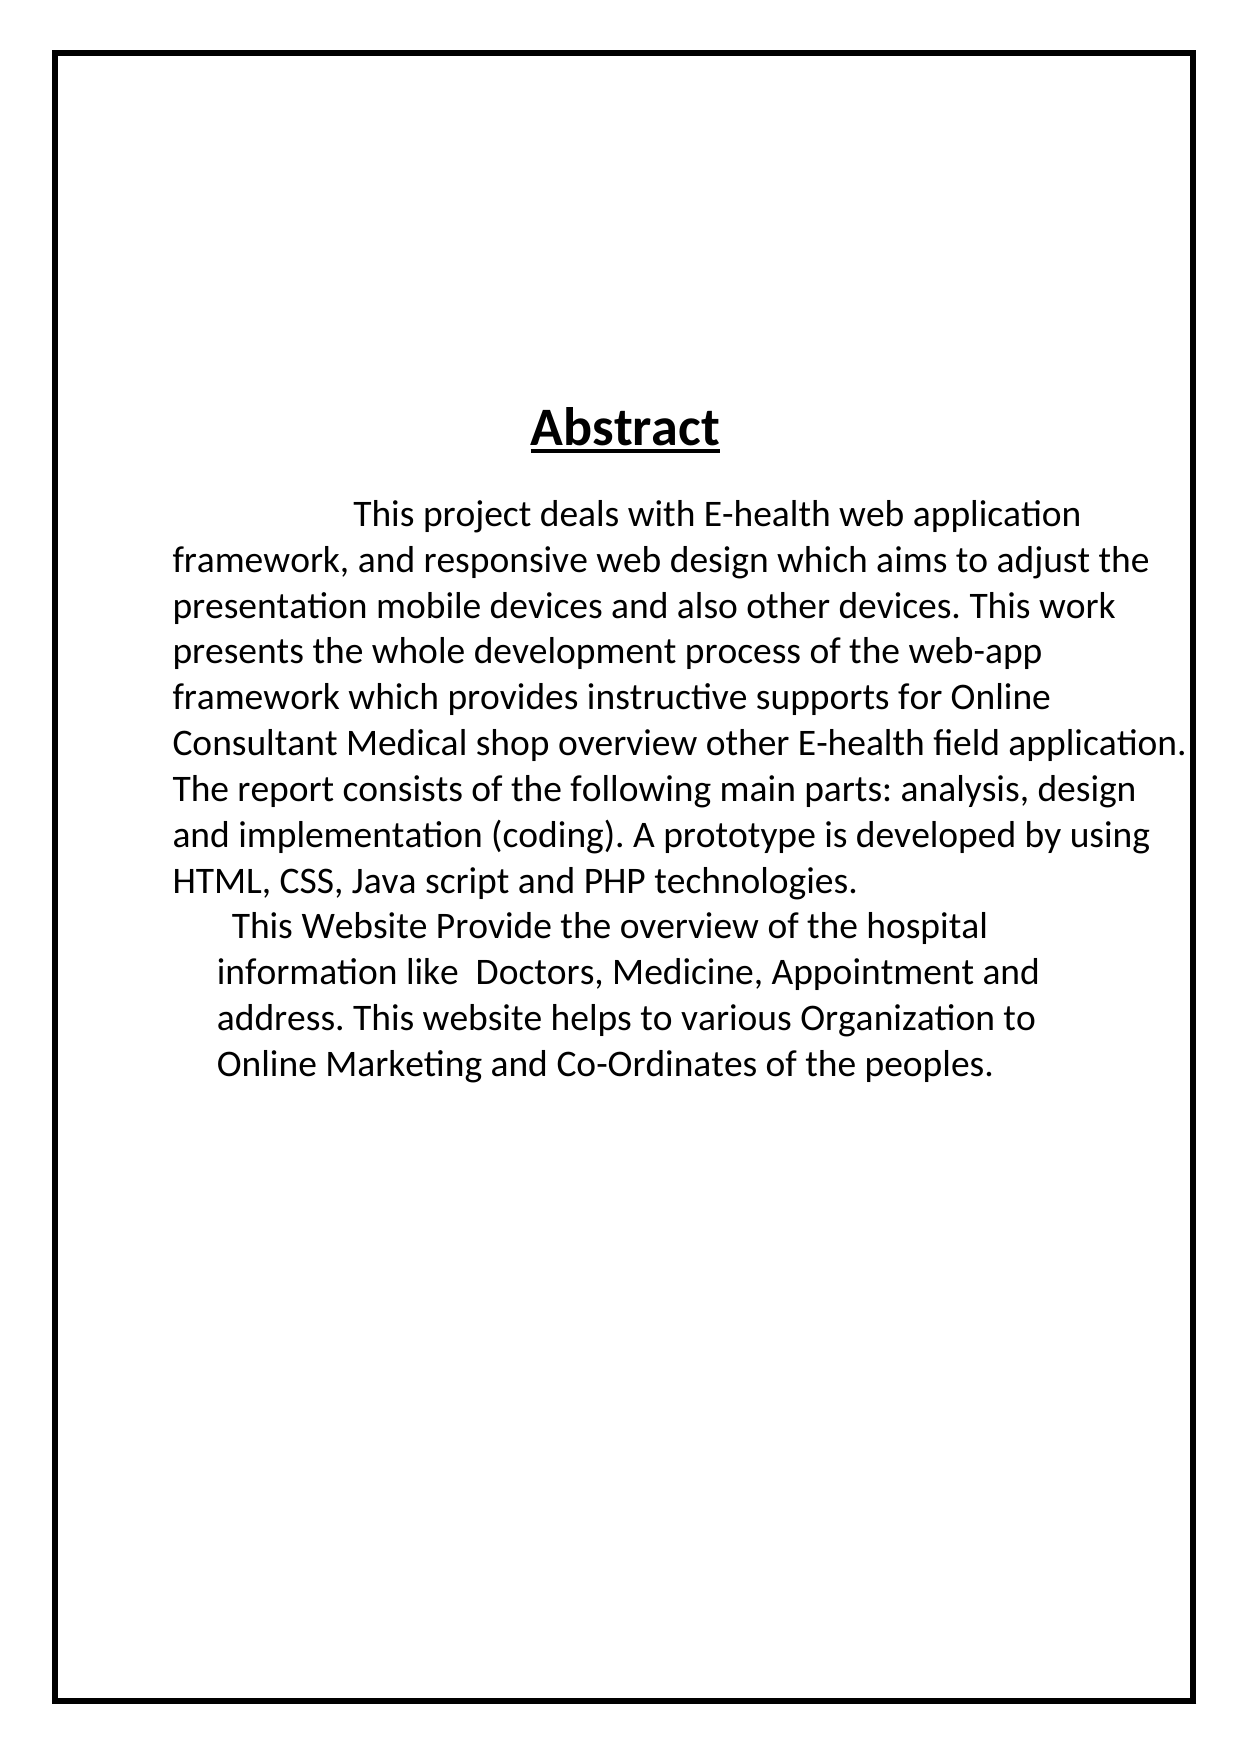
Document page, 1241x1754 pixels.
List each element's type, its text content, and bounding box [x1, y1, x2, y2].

text This Website Provide the overview of the hospital information like Doctors, Medicine, Appointment and address. This website helps to various Organization to Online Marketing and Co-Ordinates of the peoples. [58, 902, 1115, 1126]
text Abstract [58, 393, 1190, 459]
text This project deals with E-health web application framework, and responsive web design which aims to adjust the presentation mobile devices and also other devices. This work presents the whole development process of the web-app framework which provides instructive supports for Online Consultant Medical shop overview other E-health field application. The report consists of the following main parts: analysis, design and implementation (coding). A prototype is developed by using HTML, CSS, Java script and PHP technologies. [172, 490, 1190, 902]
